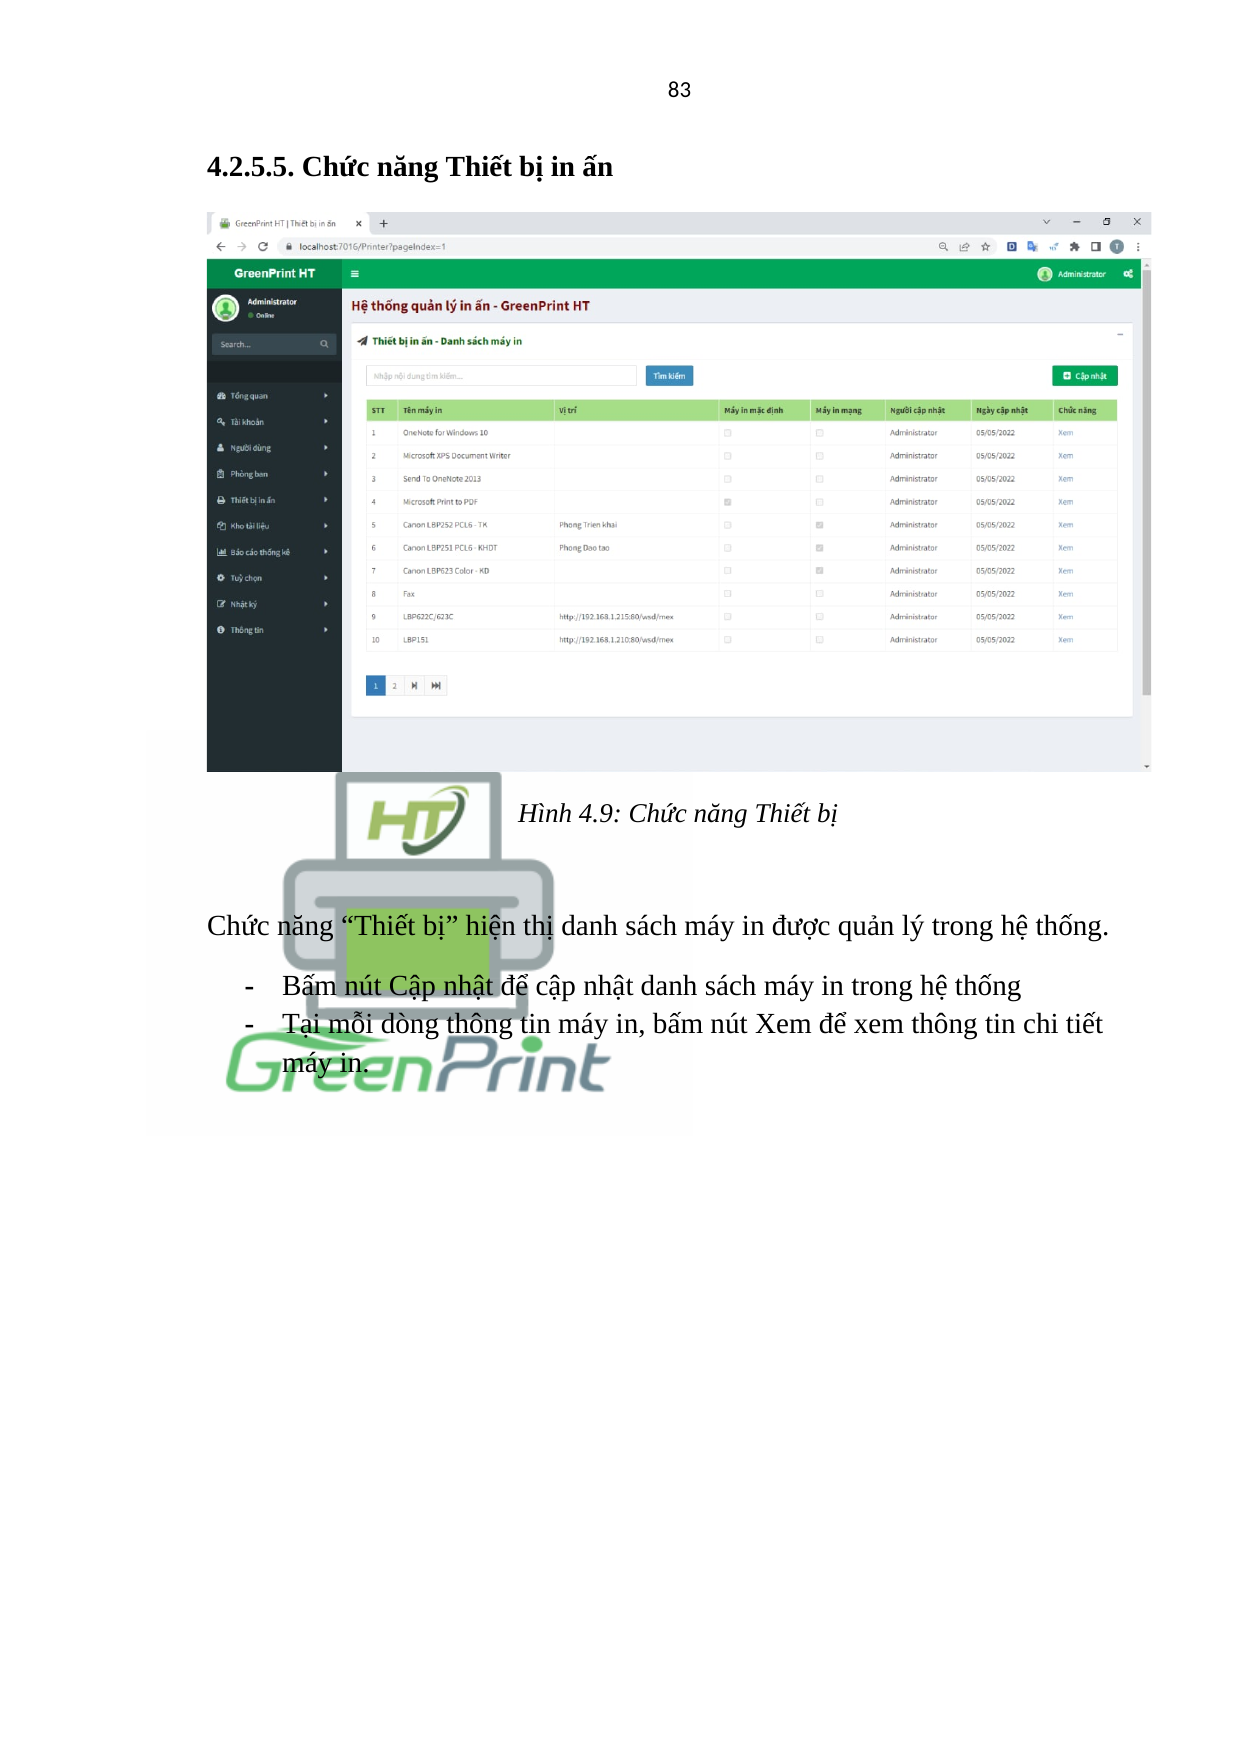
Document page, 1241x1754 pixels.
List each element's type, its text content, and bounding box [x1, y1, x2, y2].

list Tại mỗi dòng thông tin máy in, bấm nút Xem để xem thông tin chi tiết máy in. [244, 1006, 1152, 1078]
list Bấm nút Cập nhật để cập nhật danh sách máy in trong hệ thống [244, 968, 1152, 1001]
picture [145, 212, 1152, 1136]
subtitle 4.2.5.5. Chức năng Thiết bị in ấn [207, 149, 1152, 183]
text Chức năng “Thiết bị” hiện thị danh sách máy in được quản lý trong hệ thống. [207, 908, 1152, 942]
text Hình 4.9: Chức năng Thiết bị [207, 797, 1152, 828]
